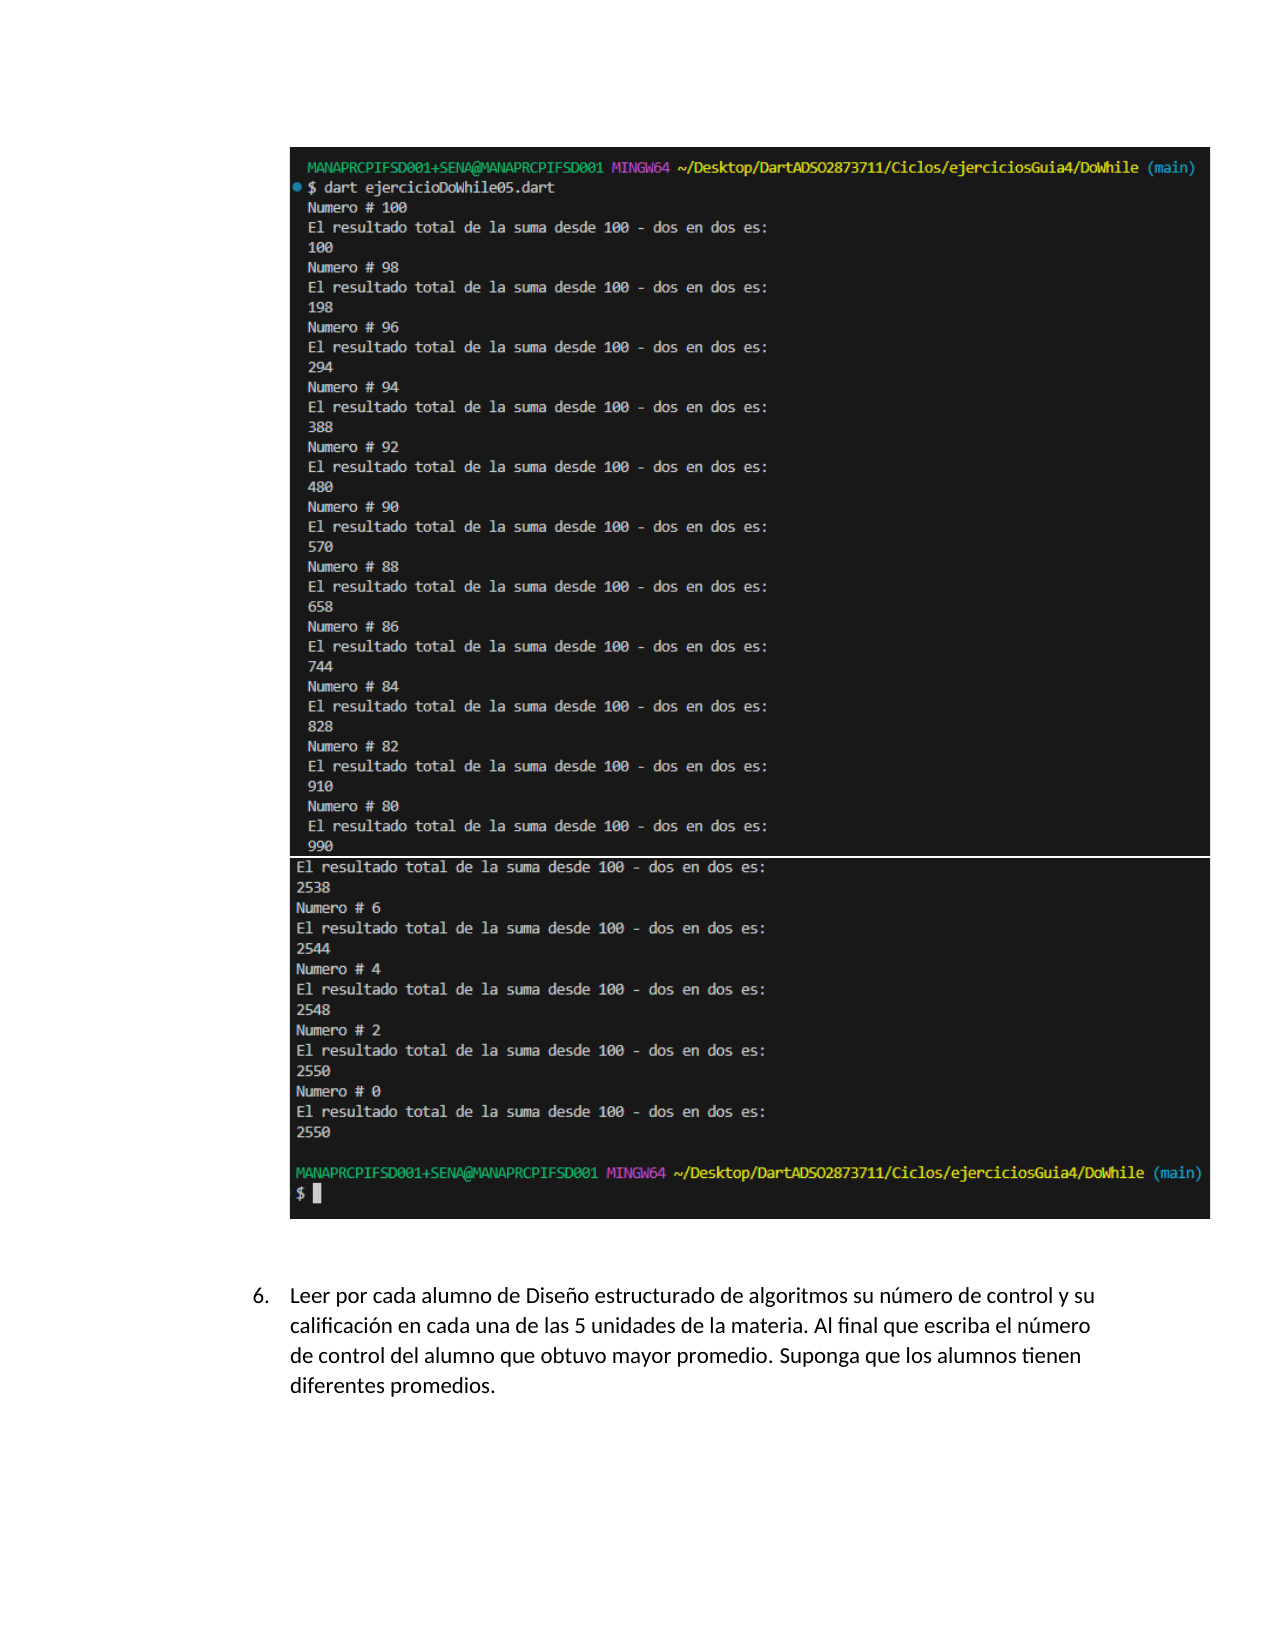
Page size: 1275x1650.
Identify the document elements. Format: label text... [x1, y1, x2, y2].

picture [289, 858, 1211, 1219]
list Leer por cada alumno de Diseño estructurado de algoritmos su número de control y su calificación en cada una de las 5 unidades de la materia. Al final que escriba el número de control del alumno que obtuvo mayor promedio. Suponga que los alumnos tienen diferentes promedios. [252, 1281, 1098, 1400]
picture [289, 147, 1211, 856]
